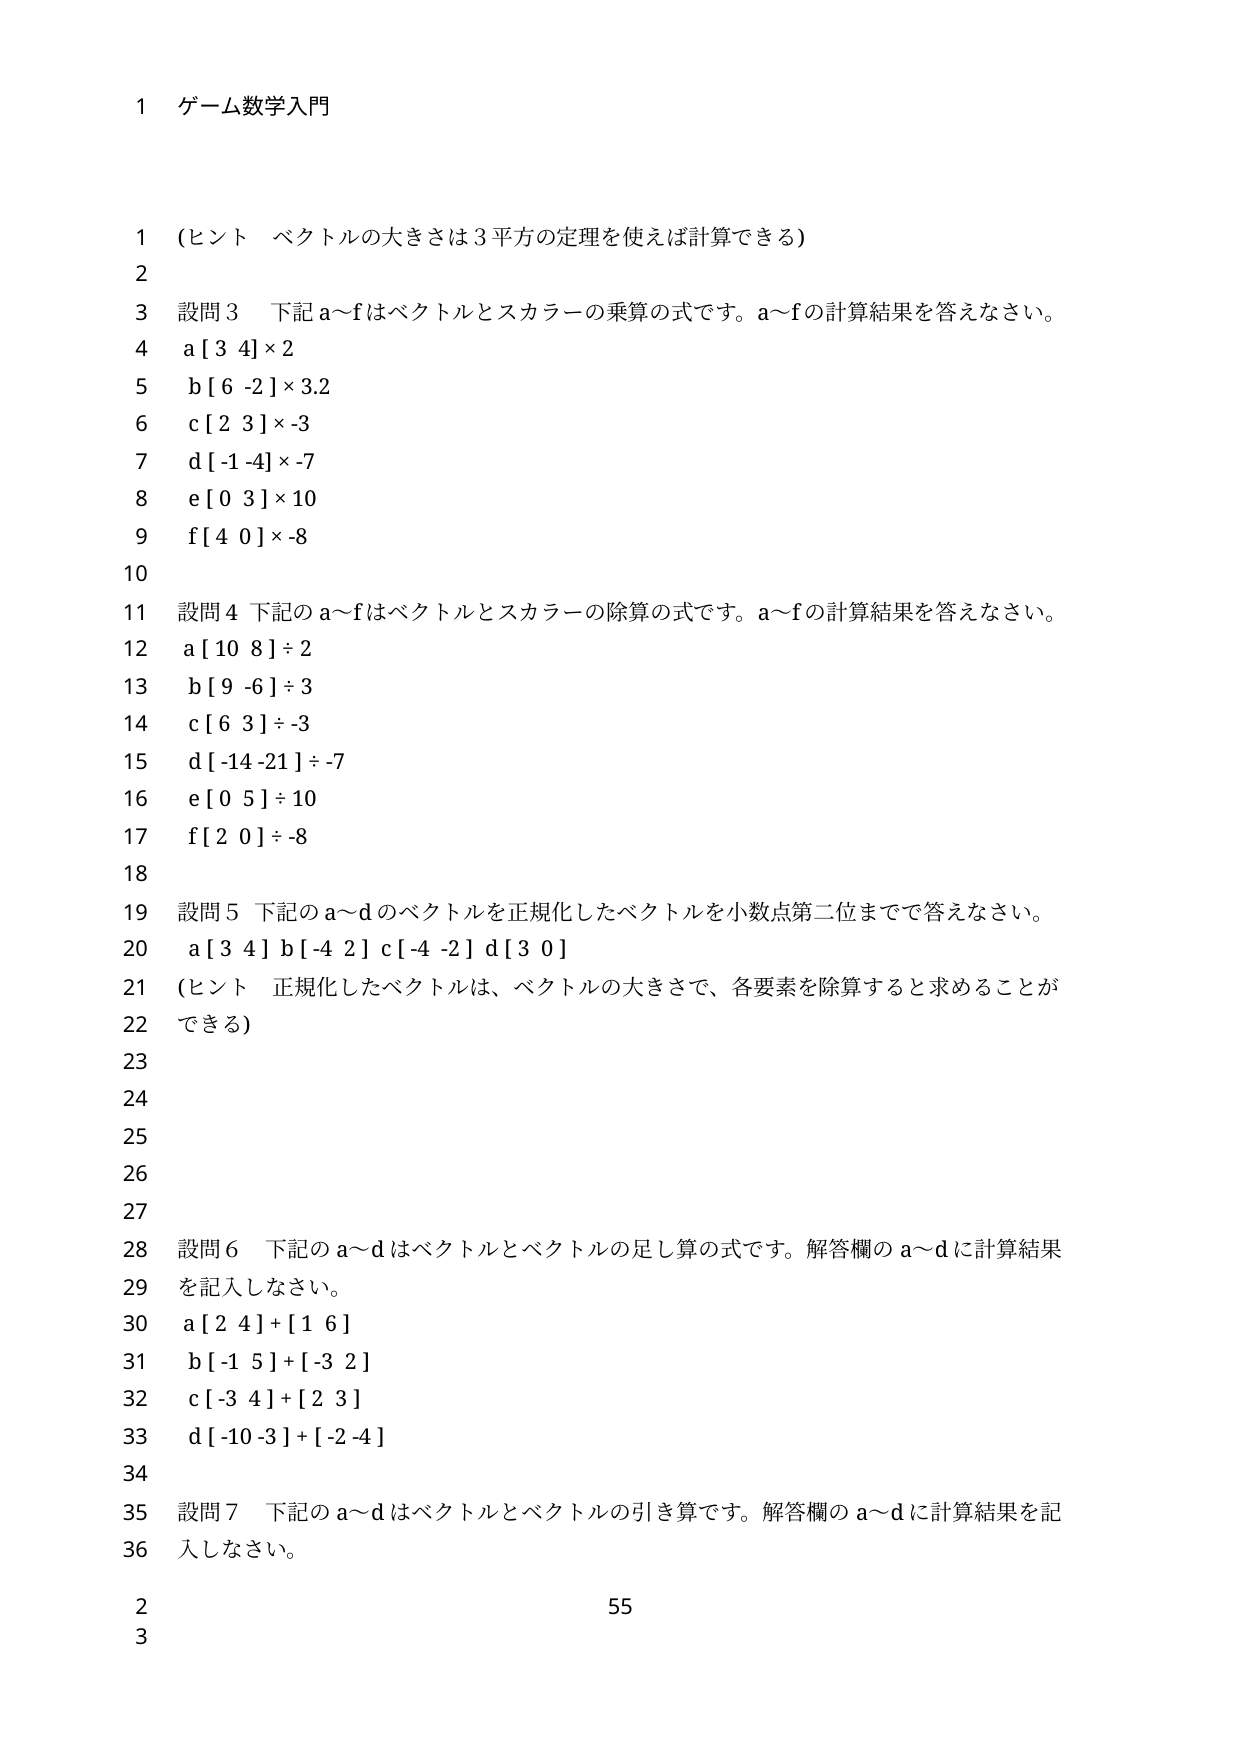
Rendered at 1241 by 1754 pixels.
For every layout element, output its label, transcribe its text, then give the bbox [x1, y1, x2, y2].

text b [ 6 -2 ] × 3.2 [177, 367, 1063, 404]
text c [ 2 3 ] × -3 [177, 404, 1063, 442]
text 設問７ 下記のa～dはベクトルとベクトルの引き算です。解答欄のa～dに計算結果を記入しなさい。 [177, 1492, 1063, 1567]
text b [ 9 -6 ] ÷ 3 [177, 667, 1063, 704]
text (ヒント ベクトルの大きさは３平方の定理を使えば計算できる) [177, 217, 1063, 254]
text e [ 0 5 ] ÷ 10 [177, 779, 1063, 817]
text c [ 6 3 ] ÷ -3 [177, 704, 1063, 742]
text a [ 3 4] × 2 [177, 329, 1063, 367]
text 設問５ 下記のa～dのベクトルを正規化したベクトルを小数点第二位までで答えなさい。 [177, 892, 1063, 929]
text b [ -1 5 ] + [ -3 2 ] [177, 1342, 1063, 1379]
text d [ -14 -21 ] ÷ -7 [177, 742, 1063, 779]
text 設問4 下記のa～fはベクトルとスカラーの除算の式です。a～fの計算結果を答えなさい。 [177, 592, 1063, 629]
text f [ 2 0 ] ÷ -8 [177, 817, 1063, 854]
text a [ 2 4 ] + [ 1 6 ] [177, 1304, 1063, 1342]
text d [ -10 -3 ] + [ -2 -4 ] [177, 1417, 1063, 1454]
text a [ 10 8 ] ÷ 2 [177, 629, 1063, 667]
text 設問６ 下記のa～dはベクトルとベクトルの足し算の式です。解答欄のa～dに計算結果を記入しなさい。 [177, 1229, 1063, 1304]
text a [ 3 4 ] b [ -4 2 ] c [ -4 -2 ] d [ 3 0 ] [177, 929, 1063, 967]
text e [ 0 3 ] × 10 [177, 479, 1063, 517]
text f [ 4 0 ] × -8 [177, 517, 1063, 554]
text (ヒント 正規化したベクトルは、ベクトルの大きさで、各要素を除算すると求めることができる) [177, 967, 1063, 1042]
text c [ -3 4 ] + [ 2 3 ] [177, 1379, 1063, 1417]
text 設問３ 下記a～fはベクトルとスカラーの乗算の式です。a～fの計算結果を答えなさい。 [177, 292, 1063, 329]
text d [ -1 -4] × -7 [177, 442, 1063, 479]
